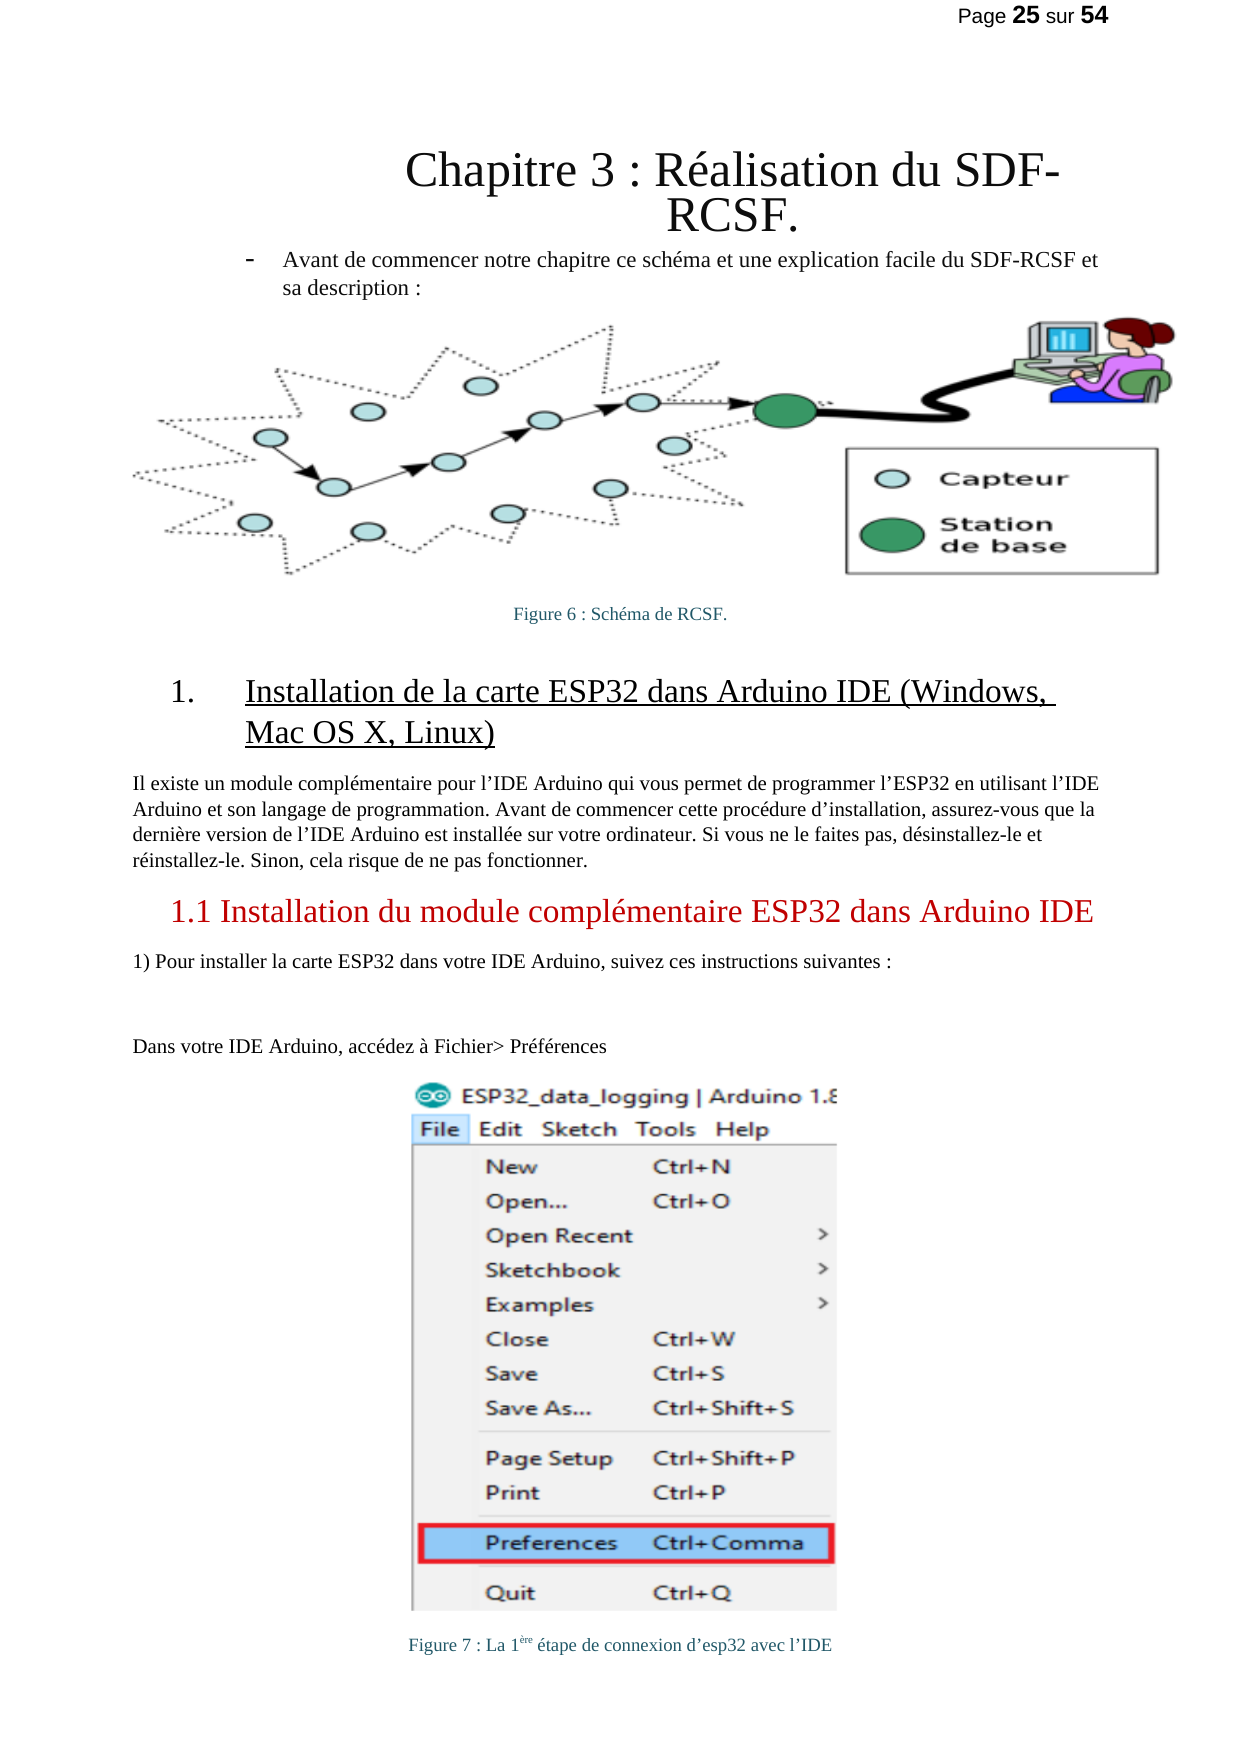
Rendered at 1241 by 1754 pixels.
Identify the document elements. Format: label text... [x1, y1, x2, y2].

picture [387, 1076, 853, 1616]
list Avant de commencer notre chapitre ce schéma et une explication facile du SDF-RCSF et sa description : [245, 240, 1108, 300]
text Dans votre IDE Arduino, accédez à Fichier> Préférences [132, 1034, 1108, 1058]
text 1) Pour installer la carte ESP32 dans votre IDE Arduino, suivez ces instructions suivantes : [132, 949, 1108, 973]
text 1.1 Installation du module complémentaire ESP32 dans Arduino IDE [170, 891, 1108, 929]
picture [132, 312, 1223, 591]
text Figure 7 : La 1ère étape de connexion d’esp32 avec l’IDE [132, 1634, 1108, 1655]
text Chapitre 3 : Réalisation du SDF-RCSF. [359, 150, 1108, 240]
text Figure 6 : Schéma de RCSF. [132, 603, 1108, 624]
text Il existe un module complémentaire pour l’IDE Arduino qui vous permet de programmer l’ESP32 en utilisant l’IDE Arduino et son langage de programmation. Avant de commencer cette procédure d’installation, assurez-vous que la dernière version de l’IDE Arduino est installée sur votre ordinateur. Si vous ne le faites pas, désinstallez-le et réinstallez-le. Sinon, cela risque de ne pas fonctionner. [132, 771, 1108, 872]
list Installation de la carte ESP32 dans Arduino IDE (Windows, Mac OS X, Linux) [170, 671, 1108, 751]
